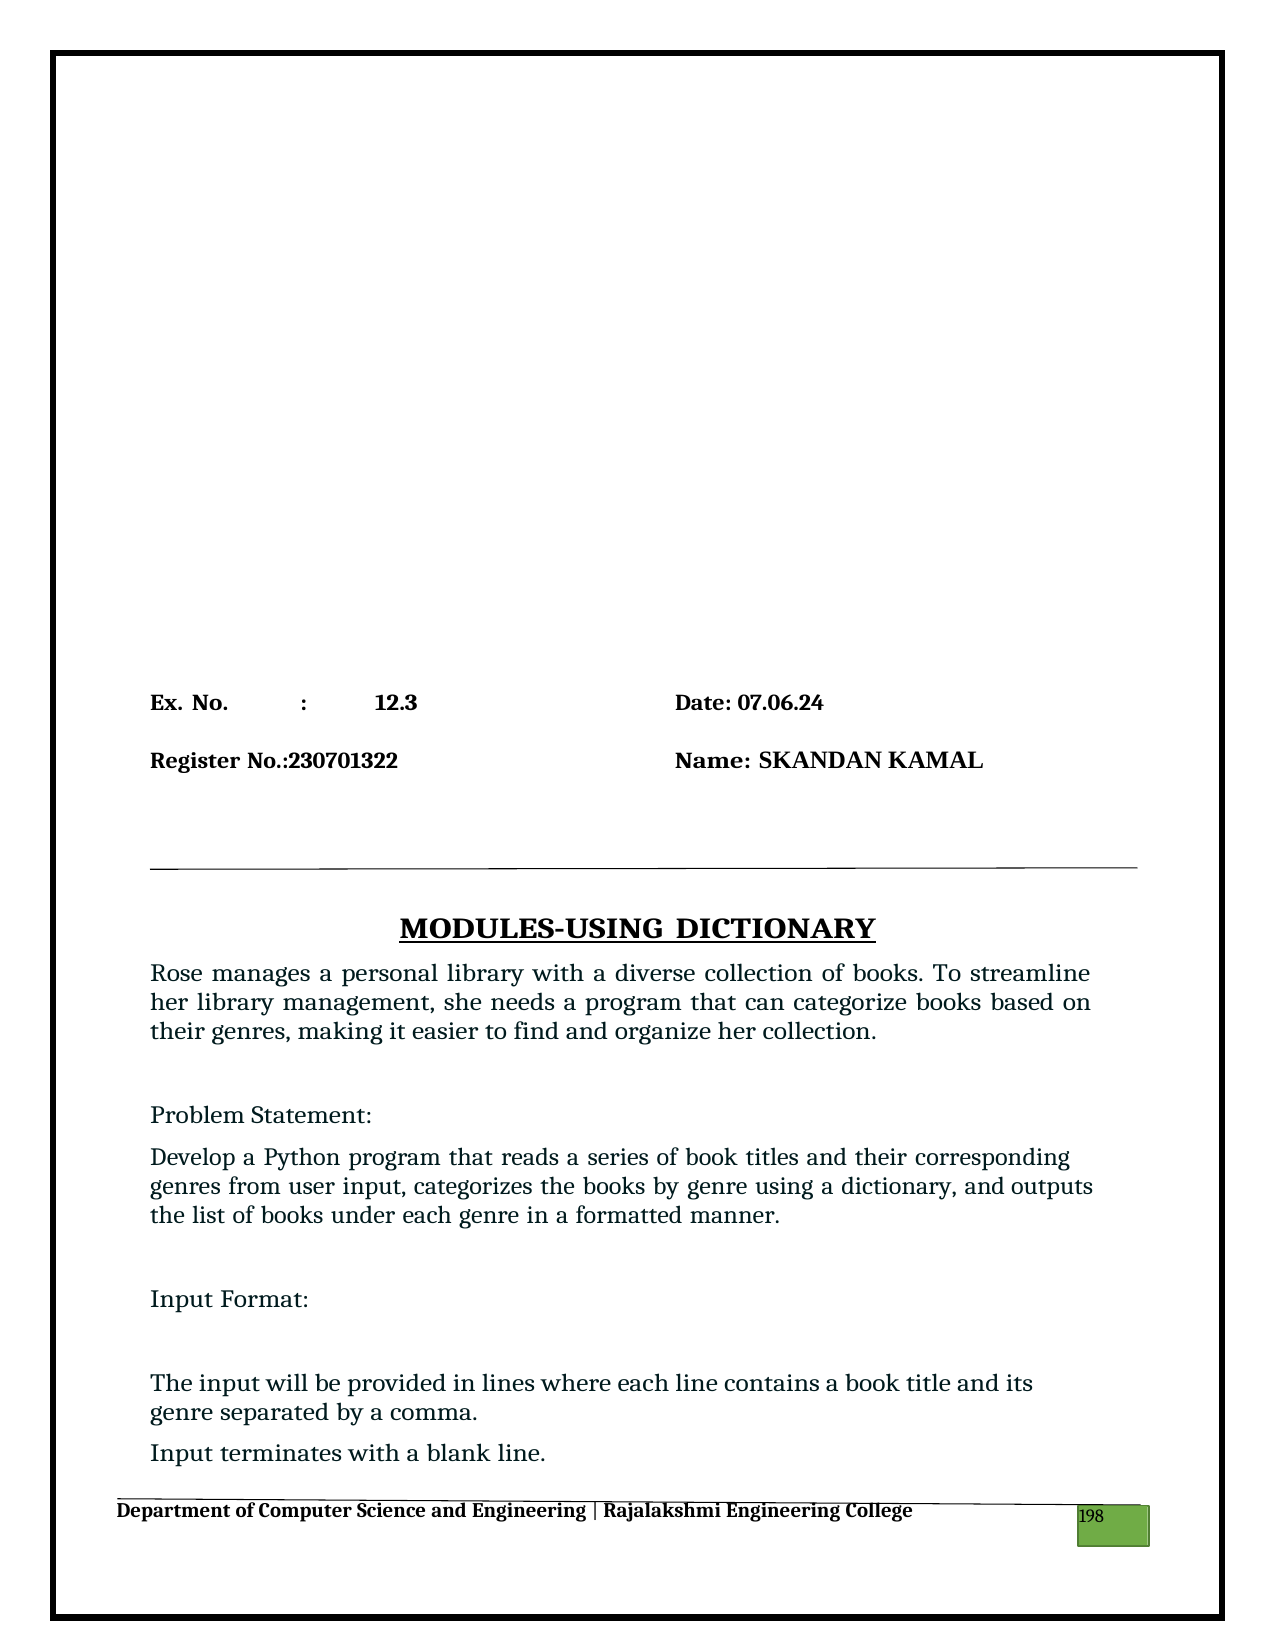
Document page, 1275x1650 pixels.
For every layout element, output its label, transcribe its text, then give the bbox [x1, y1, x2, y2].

text Input terminates with a blank line. [150, 1439, 1206, 1468]
subtitle MODULES-USING DICTIONARY [172, 912, 1103, 946]
text Ex. No. : 12.3 Date: 07.06.24 [150, 689, 1206, 716]
text Rose manages a personal library with a diverse collection of books. To streamline her library management, she needs a program that can categorize books based on their genres, making it easier to find and organize her collection. [150, 959, 1091, 1046]
text Develop a Python program that reads a series of book titles and their corresponding genres from user input, categorizes the books by genre using a dictionary, and outputs the list of books under each genre in a formatted manner. [150, 1143, 1119, 1230]
text Input Format: [150, 1285, 1206, 1314]
text Problem Statement: [150, 1101, 1206, 1130]
text The input will be provided in lines where each line contains a book title and its genre separated by a comma. [150, 1369, 1061, 1426]
text Register No.:230701322 Name: SKANDAN KAMAL [150, 745, 1206, 774]
